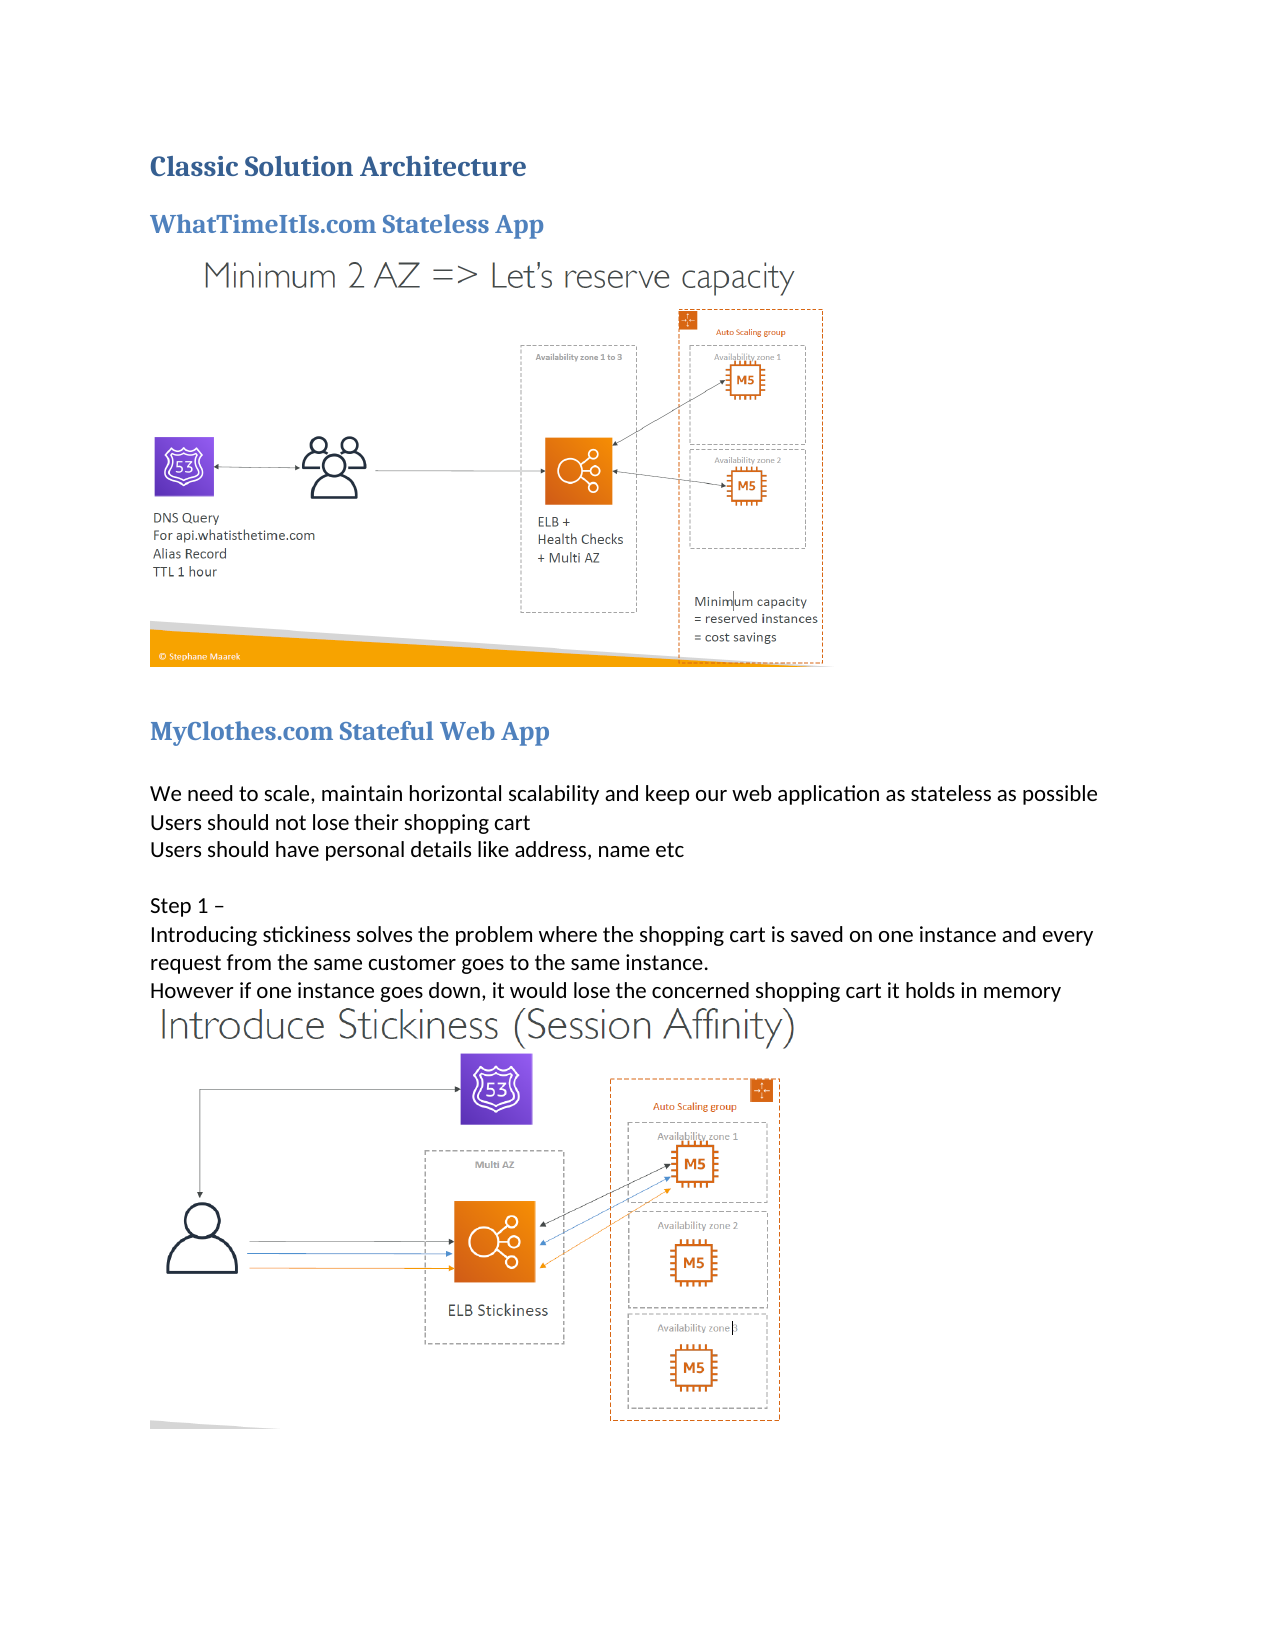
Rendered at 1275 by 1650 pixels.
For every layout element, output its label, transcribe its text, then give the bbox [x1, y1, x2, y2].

text We need to scale, maintain horizontal scalability and keep our web application as stateless as possible [150, 779, 1125, 808]
text Step 1 – [150, 892, 1125, 920]
subtitle Classic Solution Architecture [150, 150, 1125, 183]
picture [150, 245, 854, 667]
text Introducing stickiness solves the problem where the shopping cart is saved on one instance and every request from the same customer goes to the same instance. [150, 920, 1125, 976]
text However if one instance goes down, it would lose the concerned shopping cart it holds in memory [150, 976, 1125, 1004]
picture [150, 1003, 810, 1429]
text Users should not lose their shopping cart [150, 808, 1125, 836]
text Users should have personal details like address, name etc [150, 836, 1125, 864]
subtitle WhatTimeItIs.com Stateless App [150, 209, 1125, 241]
subtitle MyClothes.com Stateful Web App [150, 716, 1125, 747]
